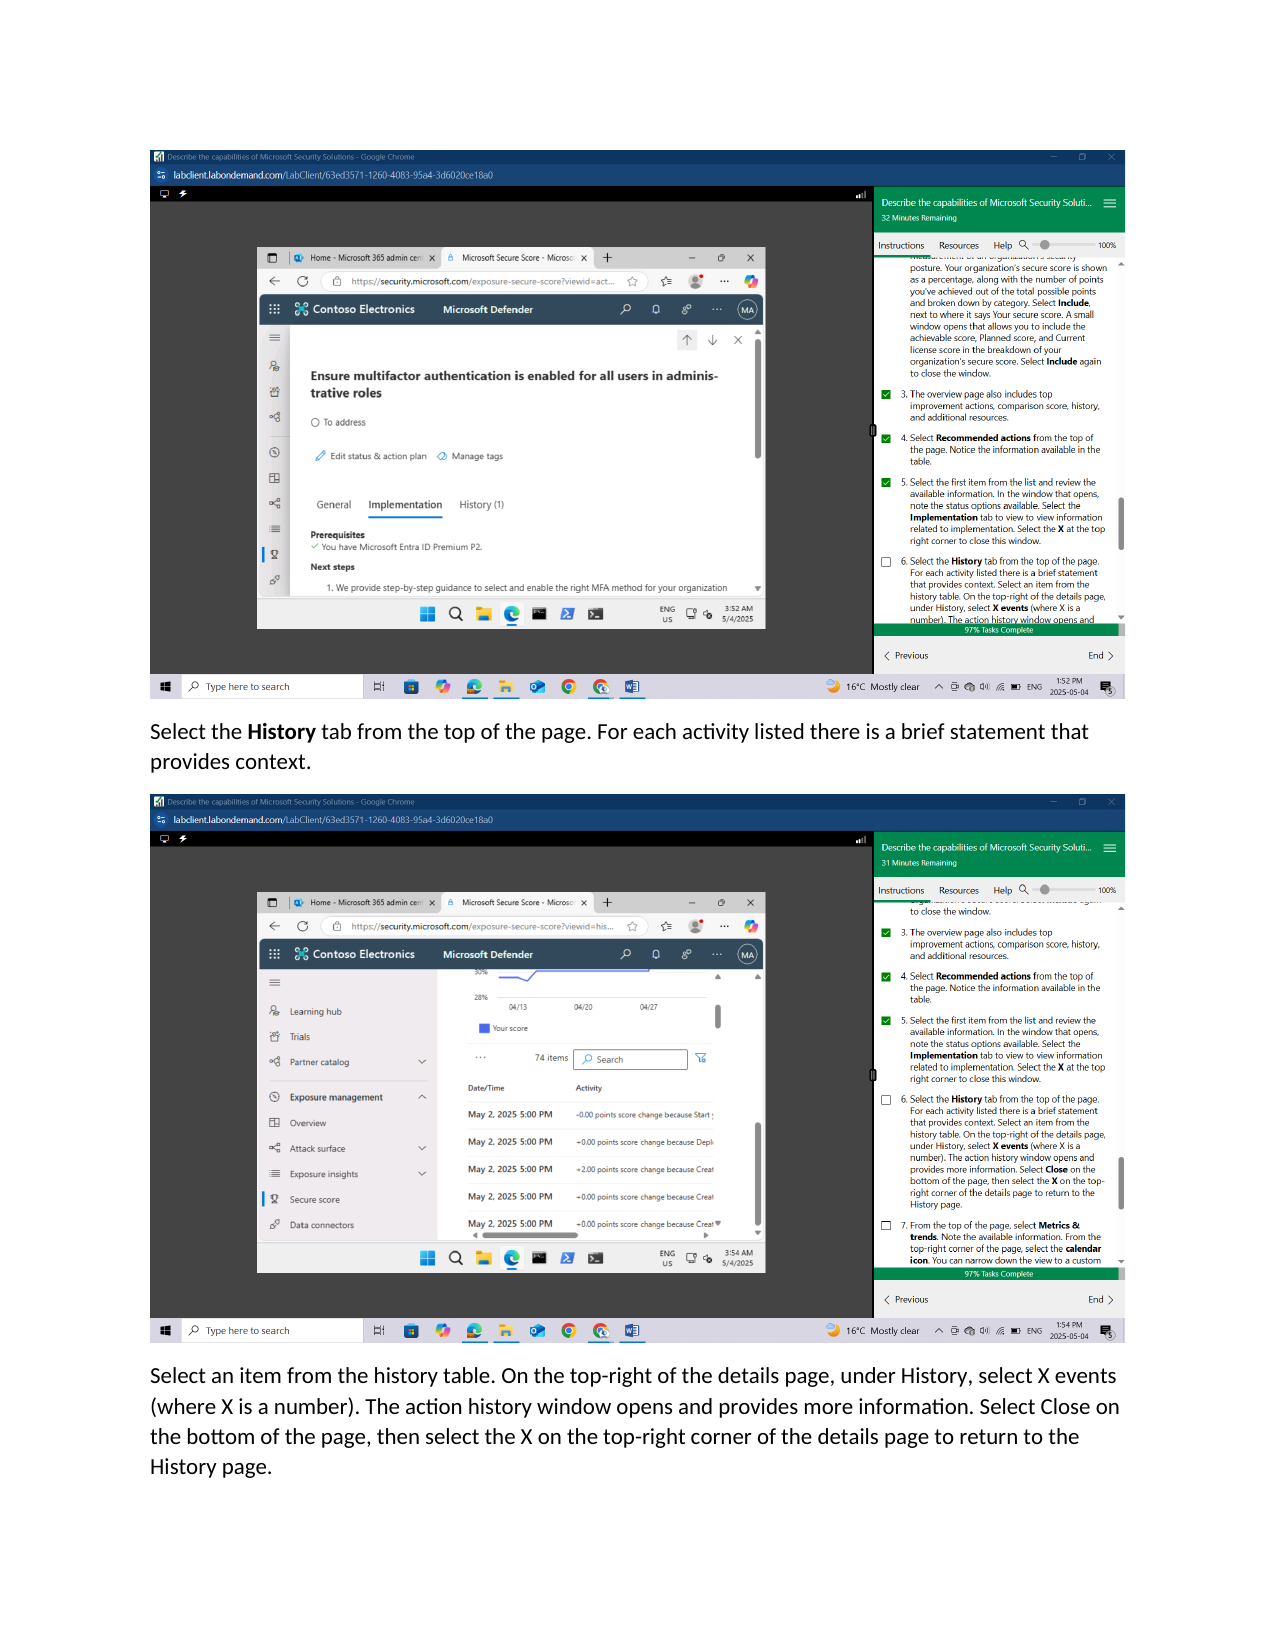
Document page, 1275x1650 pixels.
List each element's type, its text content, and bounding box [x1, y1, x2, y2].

picture [150, 794, 1125, 1343]
text Select the History tab from the top of the page. For each activity listed there is a brief statement that provides context. [150, 717, 1125, 776]
text Select an item from the history table. On the top-right of the details page, under History, select X events (where X is a number). The action history window opens and provides more information. Select Close on the bottom of the page, then select the X on the top-right corner of the details page to return to the History page. [150, 1362, 1125, 1480]
picture [150, 150, 1125, 699]
